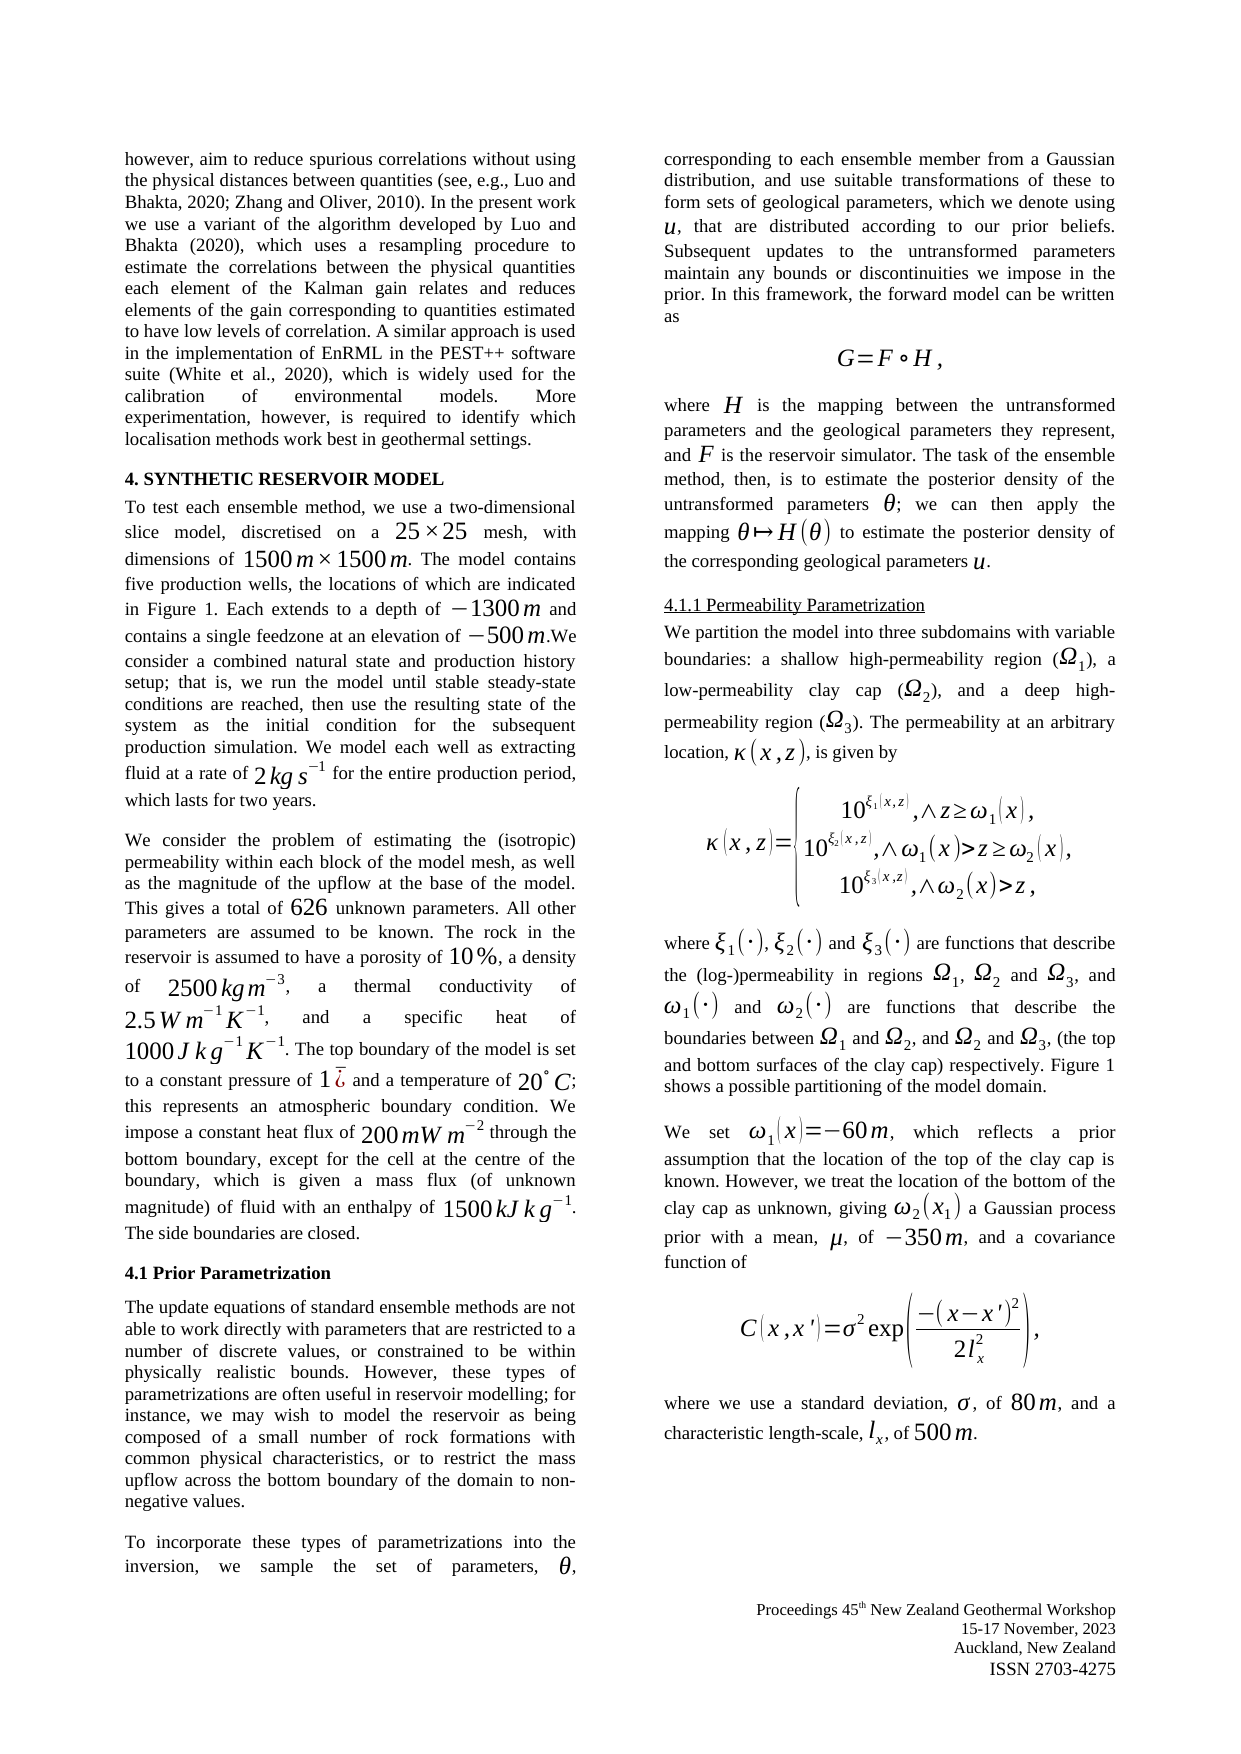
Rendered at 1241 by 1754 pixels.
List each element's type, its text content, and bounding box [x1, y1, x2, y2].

text The update equations of standard ensemble methods are not able to work directly with parameters that are restricted to a number of discrete values, or constrained to be within physically realistic bounds. However, these types of parametrizations are often useful in reservoir modelling; for instance, we may wish to model the reservoir as being composed of a small number of rock formations with common physical characteristics, or to restrict the mass upflow across the bottom boundary of the domain to non-negative values. [124, 1296, 576, 1512]
text We partition the model into three subdomains with variable boundaries: a shallow high-permeability region (), a low-permeability clay cap (), and a deep high-permeability region (). The permeability at an arbitrary location, , is given by [664, 621, 1116, 767]
text where , and are functions that describe the (log-)permeability in regions , and , and and are functions that describe the boundaries between and , and and , (the top and bottom surfaces of the clay cap) respectively. Figure 1 shows a possible partitioning of the model domain. [664, 927, 1116, 1097]
text We set , which reflects a prior assumption that the location of the top of the clay cap is known. However, we treat the location of the bottom of the clay cap as unknown, giving a Gaussian process prior with a mean, , of , and a covariance function of [664, 1116, 1116, 1273]
text 4.1 Prior Parametrization [124, 1262, 576, 1284]
text where is the mapping between the untransformed parameters and the geological parameters they represent, and is the reservoir simulator. The task of the ensemble method, then, is to estimate the posterior density of the untransformed parameters ; we can then apply the mapping to estimate the posterior density of the corresponding geological parameters . [664, 391, 1116, 575]
text where we use a standard deviation, , of , and a characteristic length-scale, , of . [664, 1389, 1116, 1448]
text To incorporate these types of parametrizations into the inversion, we sample the set of parameters, , corresponding to each ensemble member from a Gaussian distribution, and use suitable transformations of these to form sets of geological parameters, which we denote using , that are distributed according to our prior beliefs. Subsequent updates to the untransformed parameters maintain any bounds or discontinuities we impose in the prior. In this framework, the forward model can be written as [664, 148, 1116, 326]
subtitle 4. Synthetic Reservoir Model [124, 468, 576, 490]
text We consider the problem of estimating the (isotropic) permeability within each block of the model mesh, as well as the magnitude of the upflow at the base of the model. This gives a total of unknown parameters. All other parameters are assumed to be known. The rock in the reservoir is assumed to have a porosity of , a density of , a thermal conductivity of , and a specific heat of . The top boundary of the model is set to a constant pressure of and a temperature of ; this represents an atmospheric boundary condition. We impose a constant heat flux of through the bottom boundary, except for the cell at the centre of the boundary, which is given a mass flux (of unknown magnitude) of fluid with an enthalpy of . The side boundaries are closed. [124, 829, 576, 1243]
subtitle 4.1.1 Permeability Parametrization [664, 594, 1116, 615]
text To test each ensemble method, we use a two-dimensional slice model, discretised on a mesh, with dimensions of . The model contains five production wells, the locations of which are indicated in Figure 1. Each extends to a depth of and contains a single feedzone at an elevation of .We consider a combined natural state and production history setup; that is, we run the model until stable steady-state conditions are reached, then use the resulting state of the system as the initial condition for the subsequent production simulation. We model each well as extracting fluid at a rate of for the entire production period, which lasts for two years. [124, 496, 576, 810]
